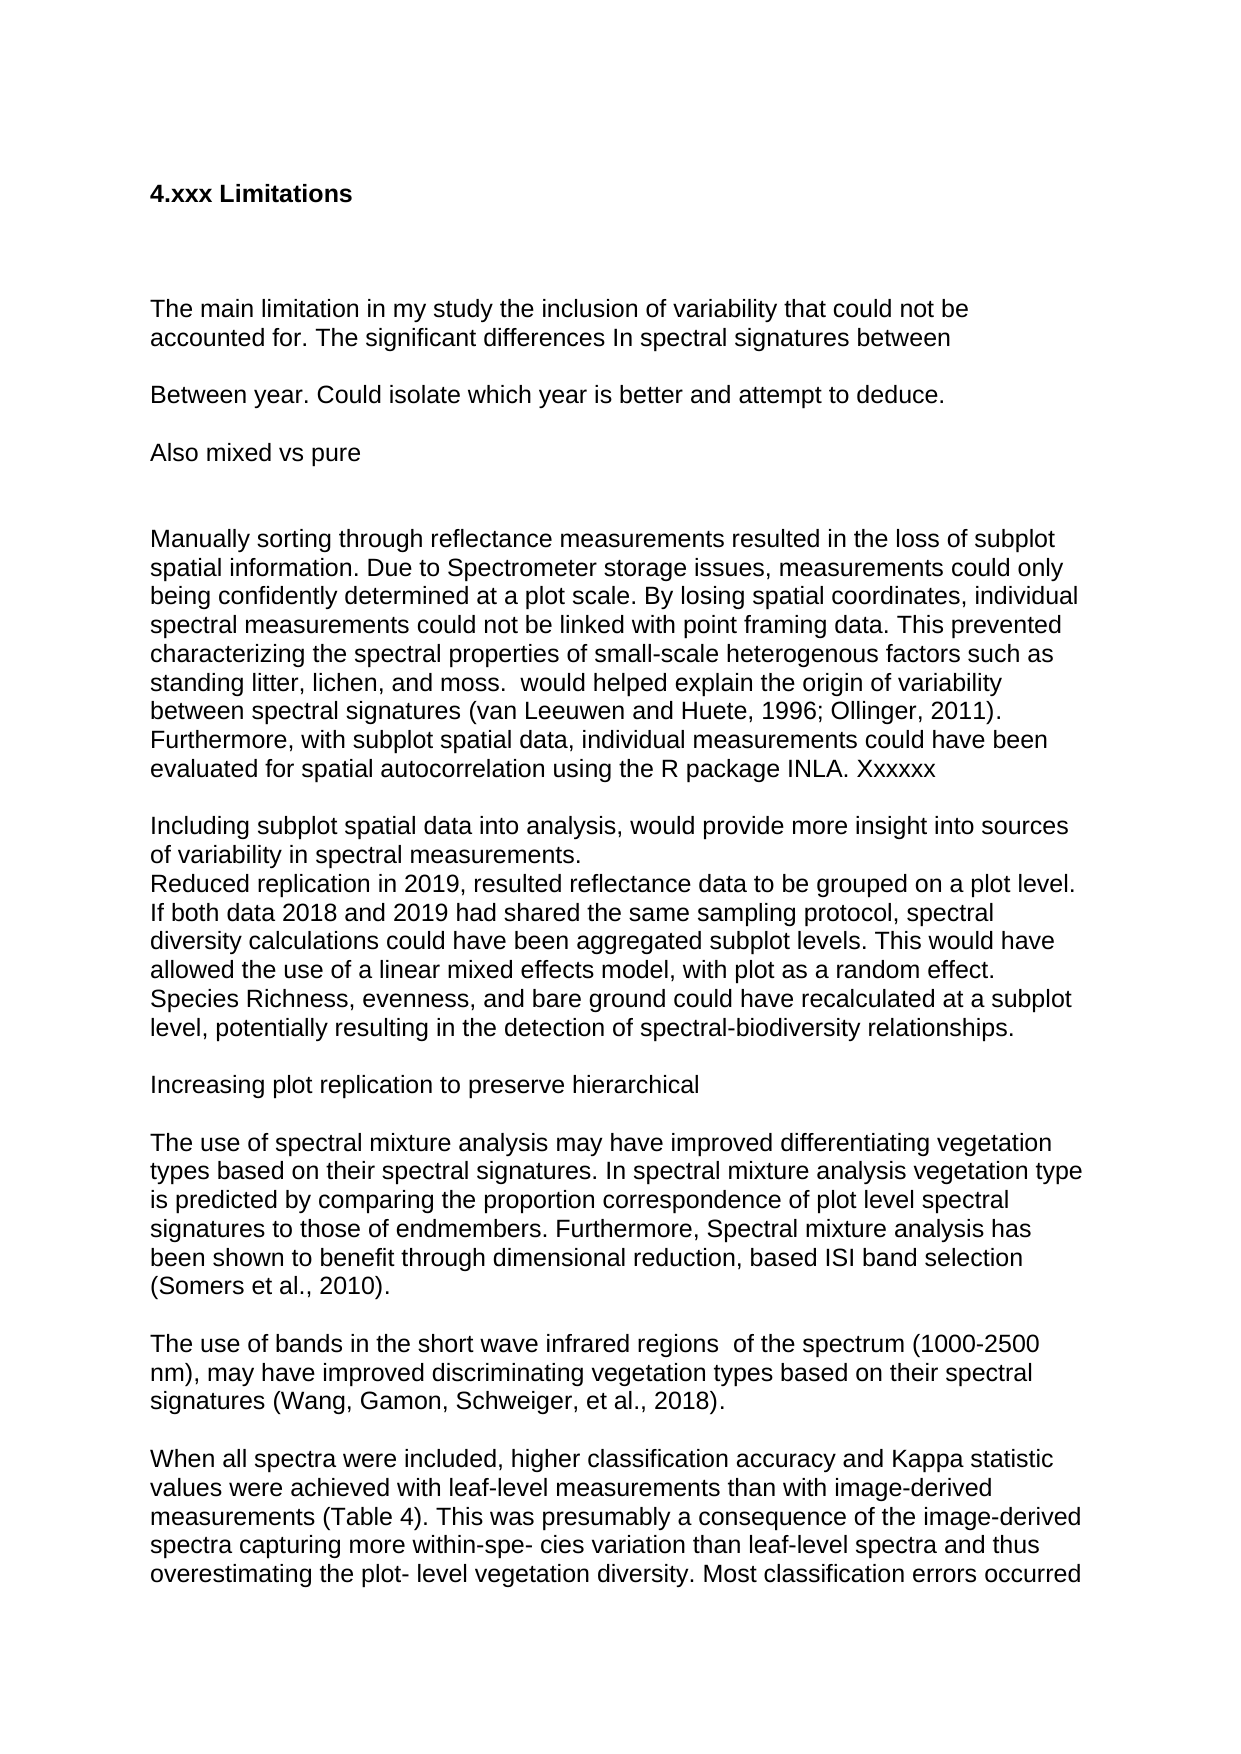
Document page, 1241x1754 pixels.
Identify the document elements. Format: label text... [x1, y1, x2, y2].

text Increasing plot replication to preserve hierarchical [150, 1070, 1090, 1099]
text Between year. Could isolate which year is better and attempt to deduce. [150, 380, 1090, 409]
text The use of bands in the short wave infrared regions of the spectrum (1000-2500 nm), may have improved discriminating vegetation types based on their spectral signatures (Wang, Gamon, Schweiger, et al., 2018). [150, 1329, 1090, 1415]
text Including subplot spatial data into analysis, would provide more insight into sources of variability in spectral measurements. [150, 811, 1090, 869]
text The use of spectral mixture analysis may have improved differentiating vegetation types based on their spectral signatures. In spectral mixture analysis vegetation type is predicted by comparing the proportion correspondence of plot level spectral signatures to those of endmembers. Furthermore, Spectral mixture analysis has been shown to benefit through dimensional reduction, based ISI band selection (Somers et al., 2010). [150, 1127, 1090, 1300]
text The main limitation in my study the inclusion of variability that could not be accounted for. The significant differences In spectral signatures between [150, 294, 1090, 351]
text Manually sorting through reflectance measurements resulted in the loss of subplot spatial information. Due to Spectrometer storage issues, measurements could only being confidently determined at a plot scale. By losing spatial coordinates, individual spectral measurements could not be linked with point framing data. This prevented characterizing the spectral properties of small-scale heterogenous factors such as standing litter, lichen, and moss. would helped explain the origin of variability between spectral signatures (van Leeuwen and Huete, 1996; Ollinger, 2011). Furthermore, with subplot spatial data, individual measurements could have been evaluated for spatial autocorrelation using the R package INLA. Xxxxxx [150, 524, 1090, 782]
text Also mixed vs pure [150, 437, 1090, 466]
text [150, 1444, 1090, 1588]
text 4.xxx Limitations [150, 179, 1090, 207]
text Reduced replication in 2019, resulted reflectance data to be grouped on a plot level. If both data 2018 and 2019 had shared the same sampling protocol, spectral diversity calculations could have been aggregated subplot levels. This would have allowed the use of a linear mixed effects model, with plot as a random effect. Species Richness, evenness, and bare ground could have recalculated at a subplot level, potentially resulting in the detection of spectral-biodiversity relationships. [150, 869, 1090, 1041]
